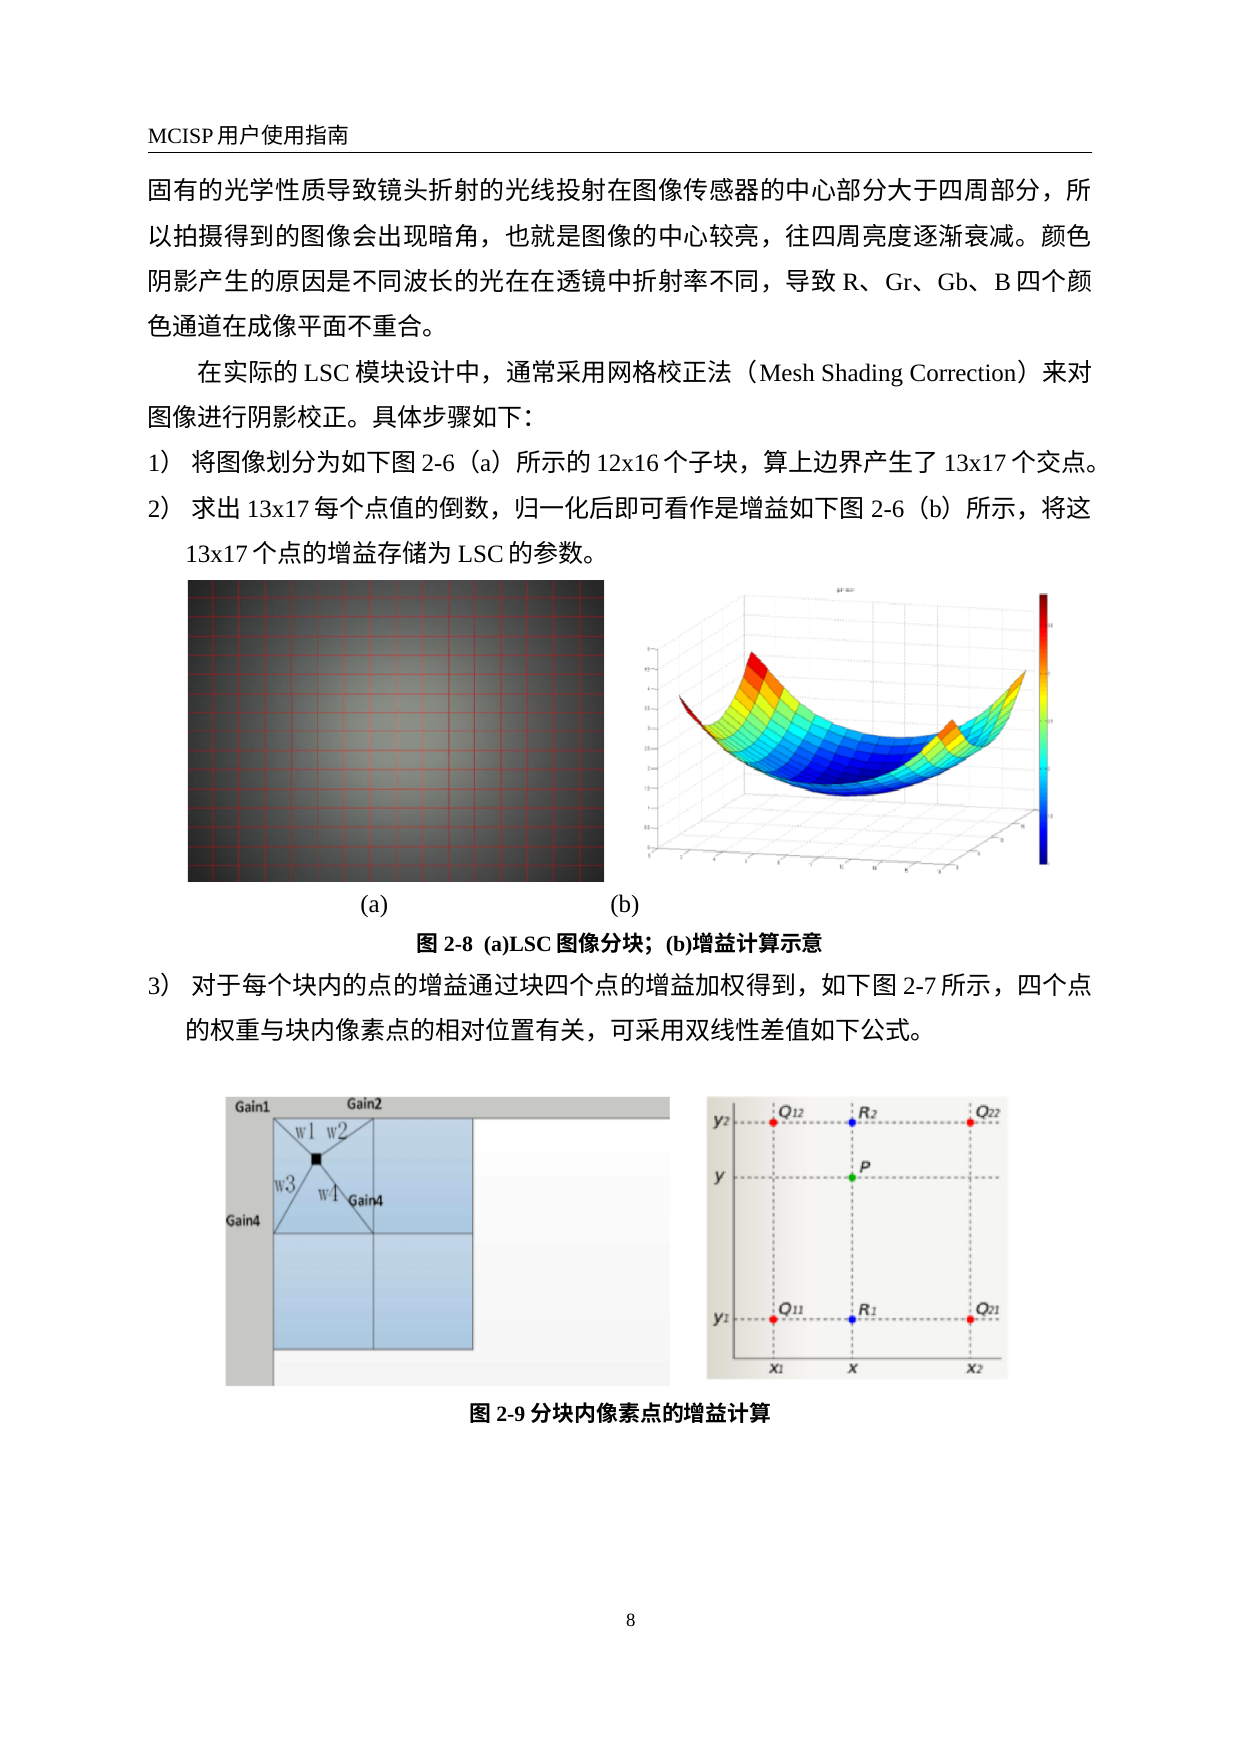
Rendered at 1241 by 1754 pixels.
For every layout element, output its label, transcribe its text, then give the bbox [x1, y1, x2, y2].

list (b) [360, 889, 1092, 918]
text 在实际的LSC模块设计中，通常采用网格校正法（Mesh Shading Correction）来对图像进行阴影校正。具体步骤如下： [148, 352, 1092, 434]
list 求出13x17每个点值的倒数，归一化后即可看作是增益如下图2-6（b）所示，将这13x17个点的增益存储为LSC的参数。 [148, 488, 1092, 569]
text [148, 171, 1092, 343]
list 将图像划分为如下图2-6（a）所示的12x16个子块，算上边界产生了13x17个交点。 [148, 443, 1092, 479]
list 对于每个块内的点的增益通过块四个点的增益加权得到，如下图2-7所示，四个点的权重与块内像素点的相对位置有关，可采用双线性差值如下公式。 [148, 965, 1092, 1047]
picture [701, 1091, 1017, 1389]
